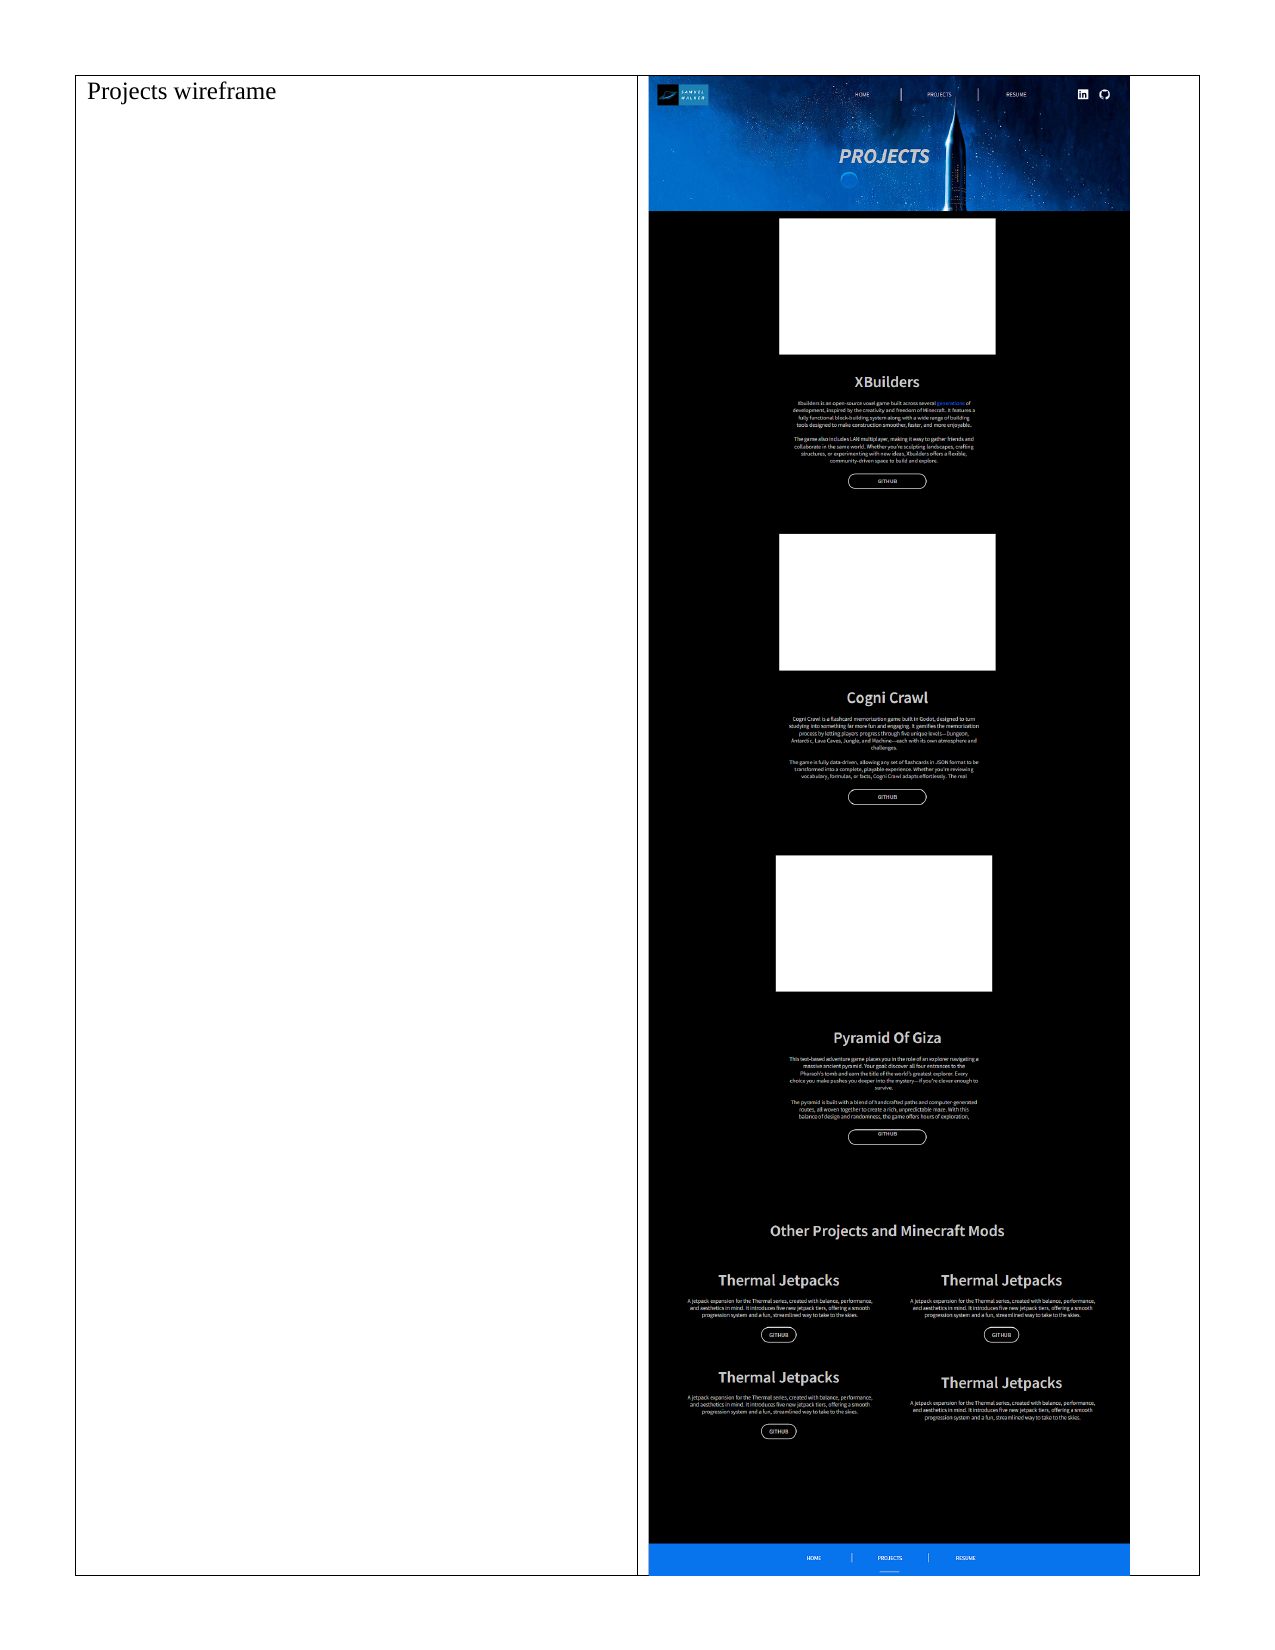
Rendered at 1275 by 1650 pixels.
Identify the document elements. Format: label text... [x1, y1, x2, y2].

table_header [638, 76, 648, 1575]
table_header Projects wireframe [76, 76, 637, 1575]
picture [648, 76, 1130, 1576]
table_header [1130, 76, 1199, 1575]
